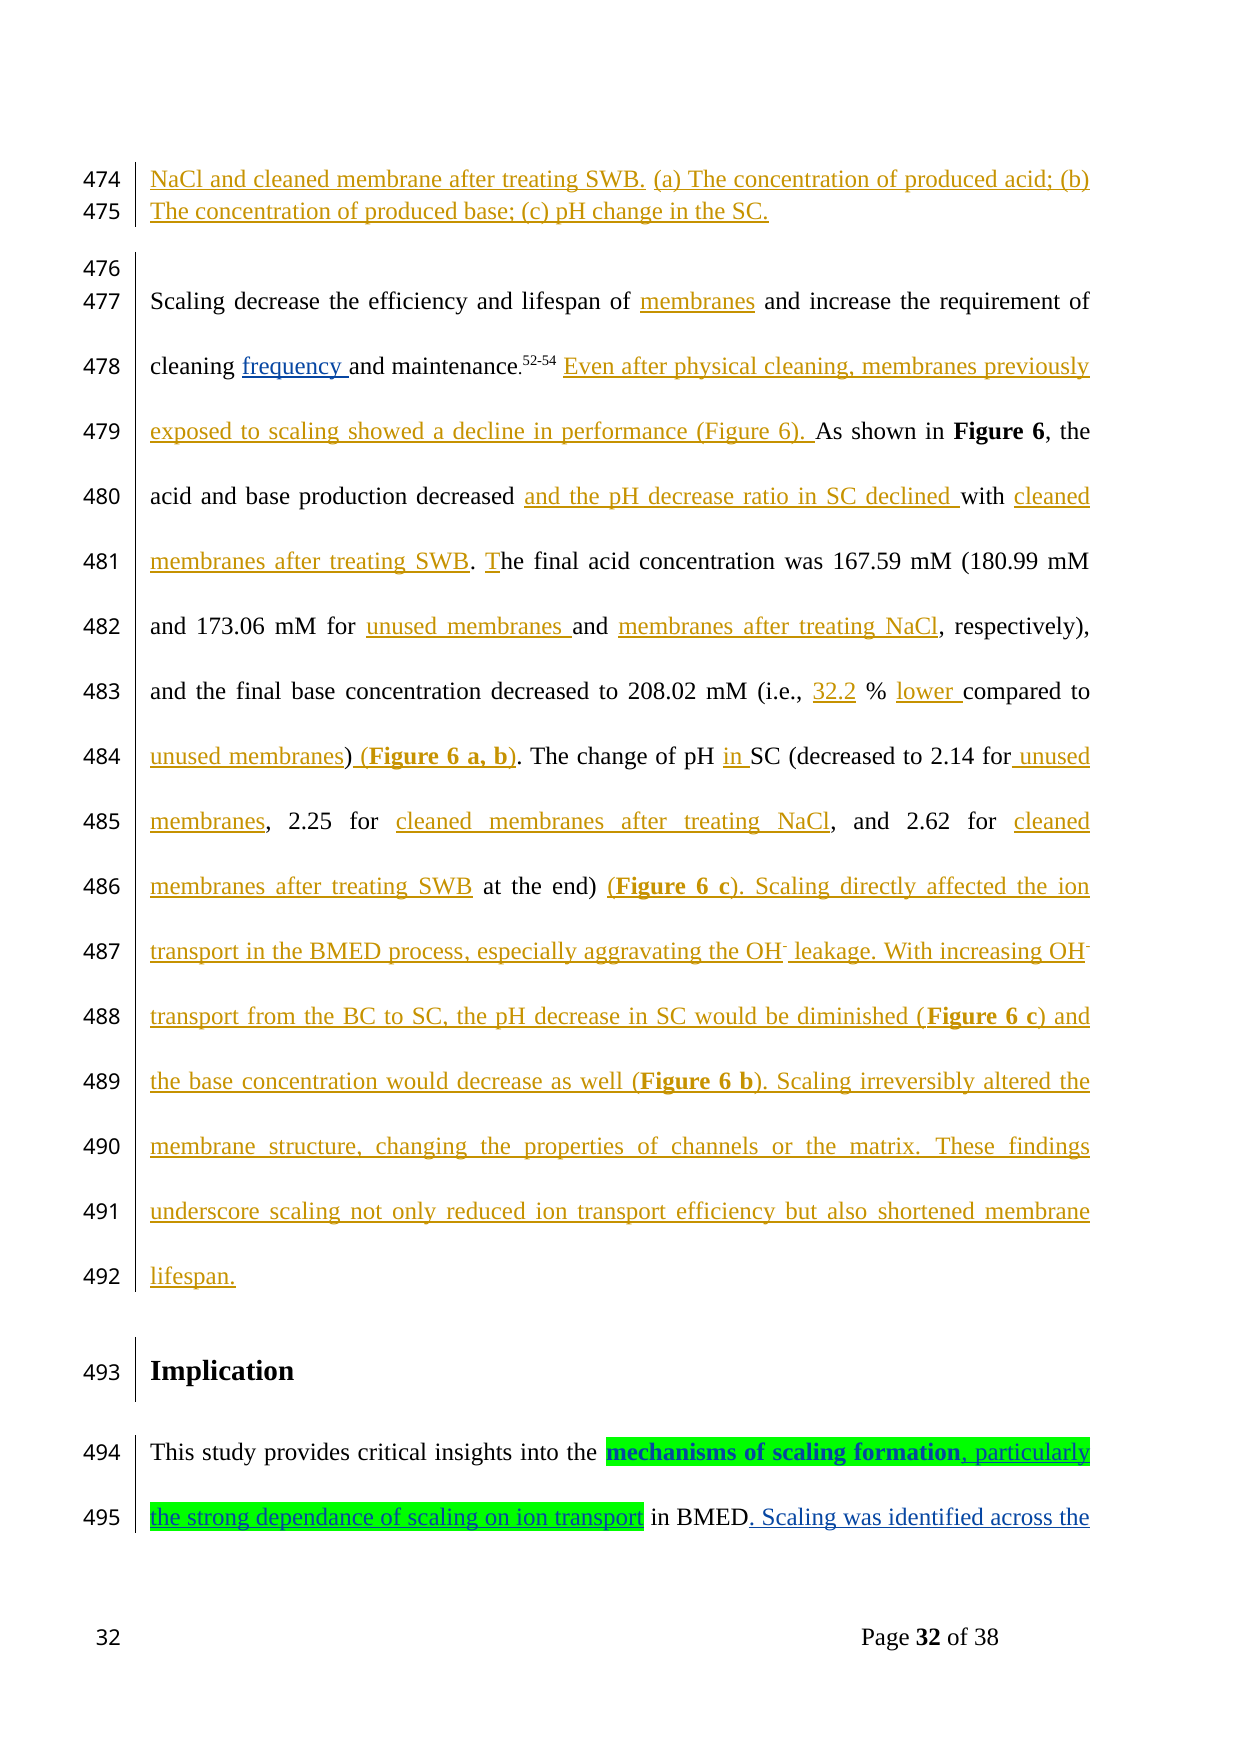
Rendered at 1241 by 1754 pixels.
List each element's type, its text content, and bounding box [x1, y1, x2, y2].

text Scaling decrease the efficiency and lifespan of and increase the requirement of cleaning and maintenance.52-54 As shown in Figure 6, the acid and base production decreased with . he final acid concentration was 167.59 mM (180.99 mM and 173.06 mM for and , respectively), and the final base concentration decreased to 208.02 mM (i.e., % compared to ). The change of pH SC (decreased to 2.14 for, 2.25 for , and 2.62 for at the end) [150, 284, 1090, 1091]
text Implication [150, 1337, 1090, 1402]
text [150, 1435, 1090, 1532]
text Scaling decrease the efficiency and lifespan of and increase the requirement of cleaning and maintenance.52-54 As shown in Figure 6, the acid and base production decreased with . he final acid concentration was 167.59 mM (180.99 mM and 173.06 mM for and , respectively), and the final base concentration decreased to 208.02 mM (i.e., % compared to ). The change of pH SC (decreased to 2.14 for, 2.25 for , and 2.62 for at the end) [150, 1158, 1090, 1221]
text Figure 6 [150, 162, 1090, 227]
text Scaling decrease the efficiency and lifespan of and increase the requirement of cleaning and maintenance.52-54 As shown in Figure 6, the acid and base production decreased with . he final acid concentration was 167.59 mM (180.99 mM and 173.06 mM for and , respectively), and the final base concentration decreased to 208.02 mM (i.e., % compared to ). The change of pH SC (decreased to 2.14 for, 2.25 for , and 2.62 for at the end) [150, 1223, 1090, 1292]
text Scaling decrease the efficiency and lifespan of and increase the requirement of cleaning and maintenance.52-54 As shown in Figure 6, the acid and base production decreased with . he final acid concentration was 167.59 mM (180.99 mM and 173.06 mM for and , respectively), and the final base concentration decreased to 208.02 mM (i.e., % compared to ). The change of pH SC (decreased to 2.14 for, 2.25 for , and 2.62 for at the end) [150, 1093, 1090, 1156]
